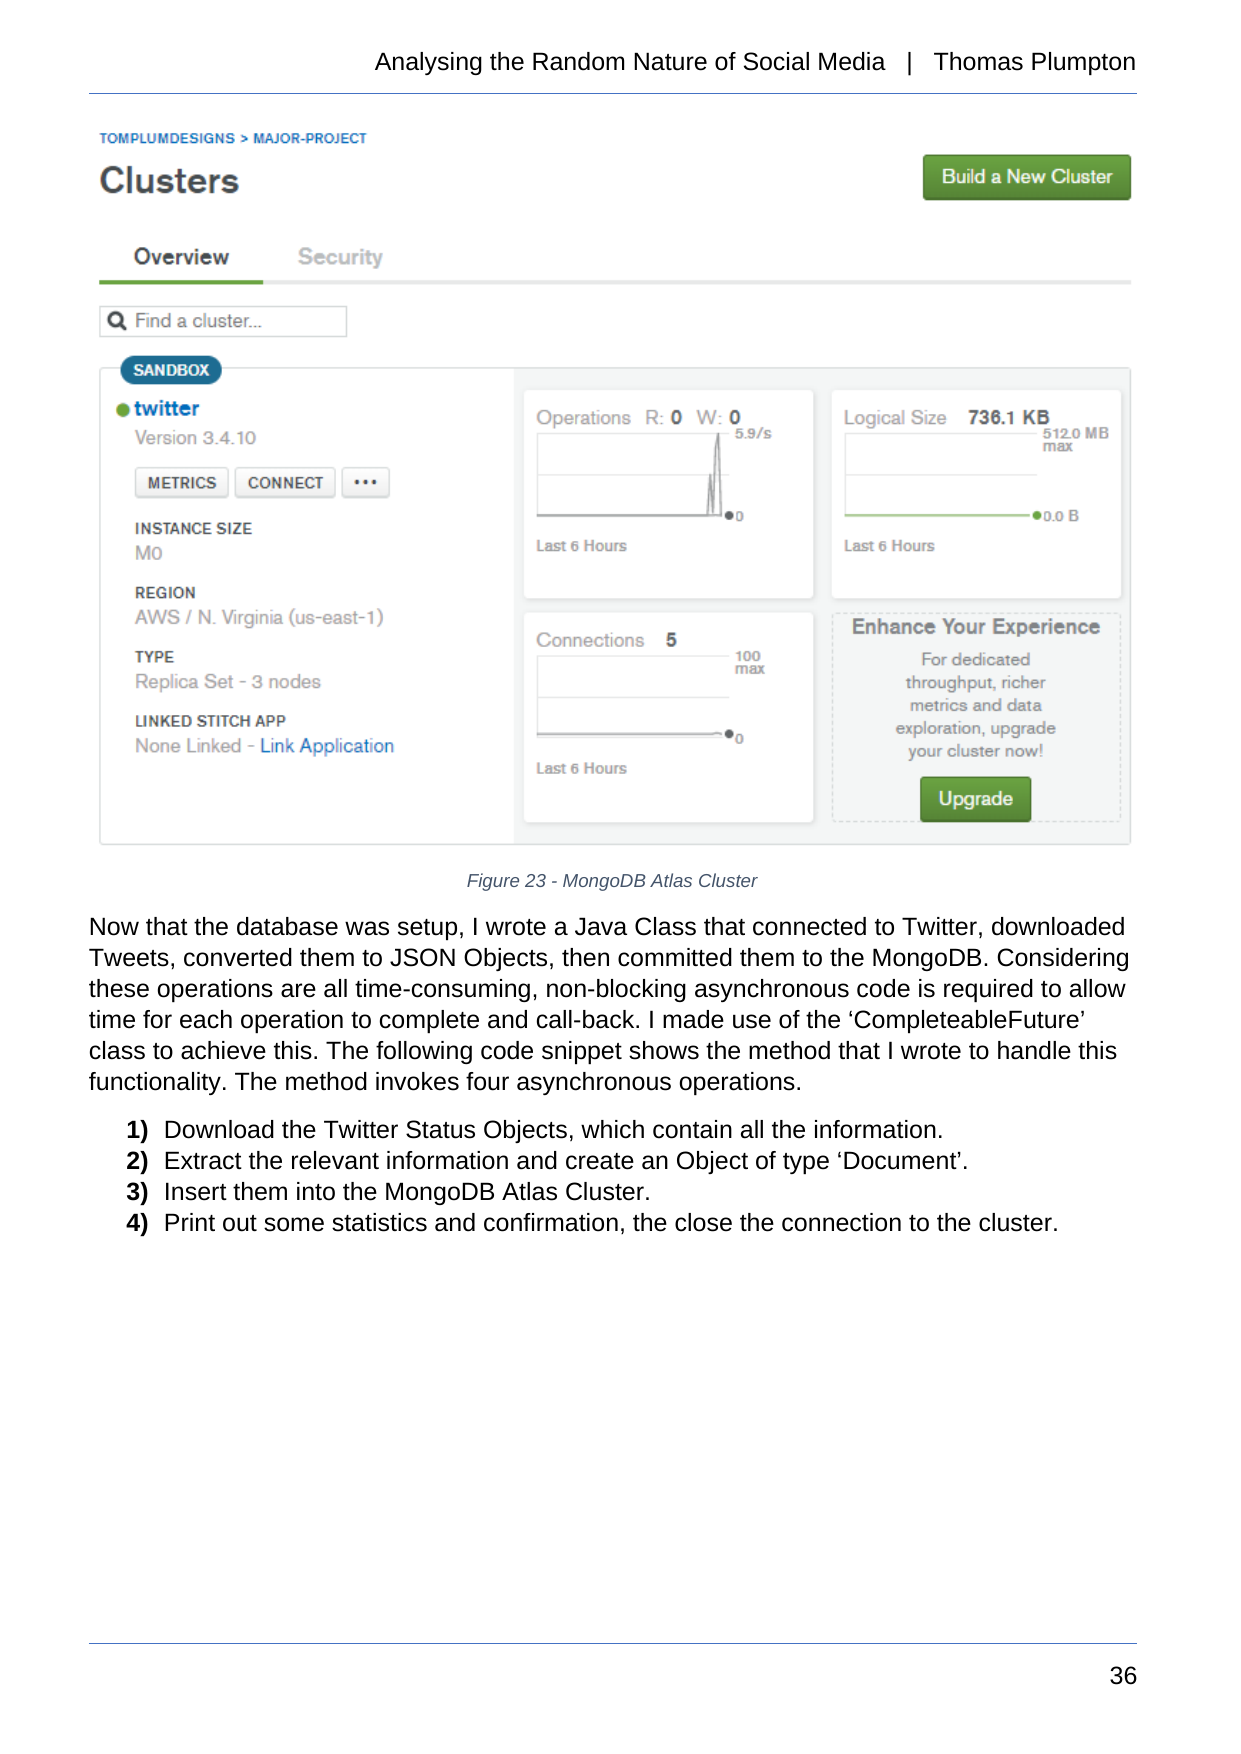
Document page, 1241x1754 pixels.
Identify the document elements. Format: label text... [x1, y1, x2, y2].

picture [88, 122, 1137, 851]
list Insert them into the MongoDB Atlas Cluster. [126, 1177, 1137, 1206]
text Now that the database was setup, I wrote a Java Class that connected to Twitter, downloaded Tweets, converted them to JSON Objects, then committed them to the MongoDB. Considering these operations are all time-consuming, non-blocking asynchronous code is required to allow time for each operation to complete and call-back. I made use of the ‘CompleteableFuture’ class to achieve this. The following code snippet shows the method that I wrote to handle this functionality. The method invokes four asynchronous operations. [89, 912, 1137, 1096]
list Download the Twitter Status Objects, which contain all the information. [126, 1115, 1137, 1143]
list Print out some statistics and confirmation, the close the connection to the cluster. [126, 1208, 1137, 1237]
list Extract the relevant information and create an Object of type ‘Document’. [126, 1146, 1137, 1174]
